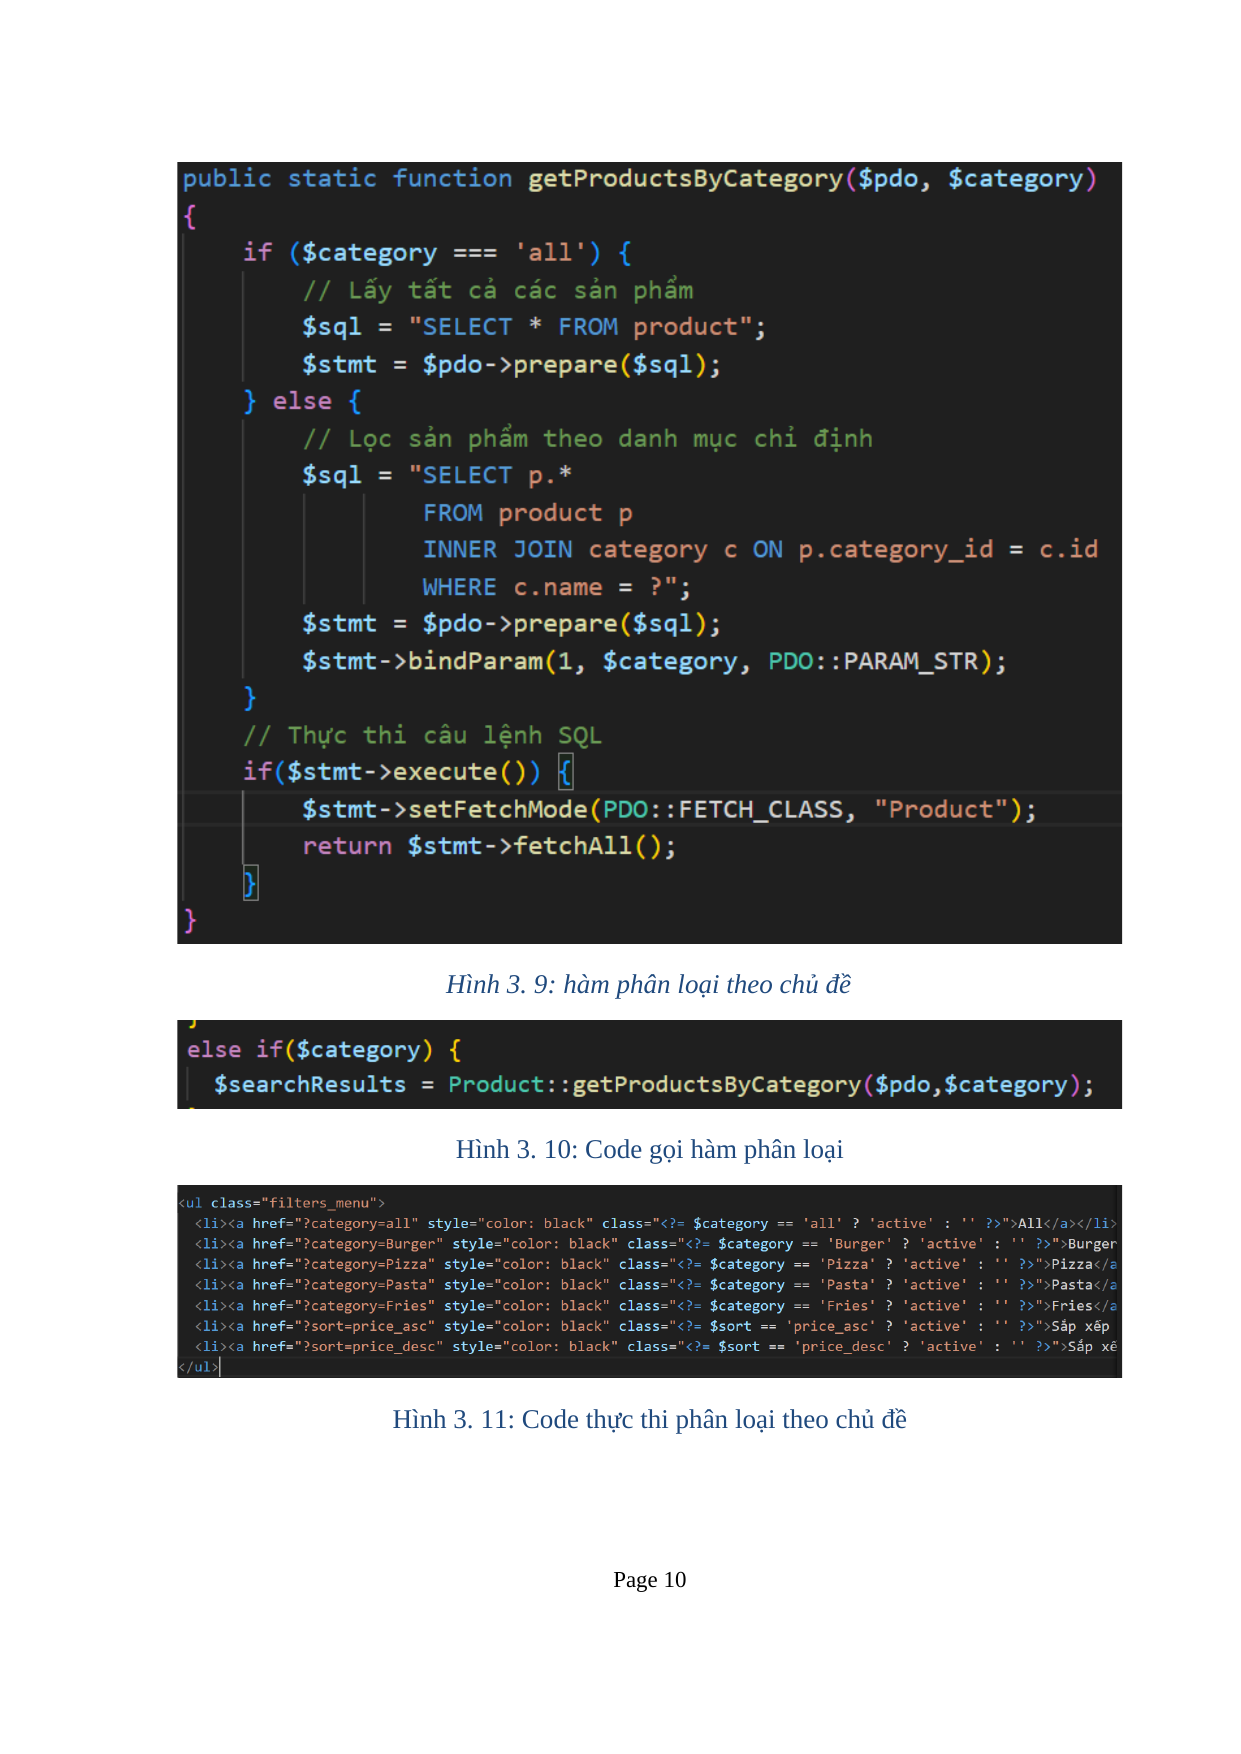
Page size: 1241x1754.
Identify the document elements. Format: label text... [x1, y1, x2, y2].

text Hình 3. 11: Code thực thi phân loại theo chủ đề [177, 1403, 1122, 1434]
text Hình 3. 10: Code gọi hàm phân loại [177, 1133, 1122, 1164]
picture [177, 162, 1123, 944]
picture [177, 1020, 1123, 1109]
picture [177, 1185, 1123, 1378]
text Hình 3. 9: hàm phân loại theo chủ đề [177, 969, 1122, 1000]
